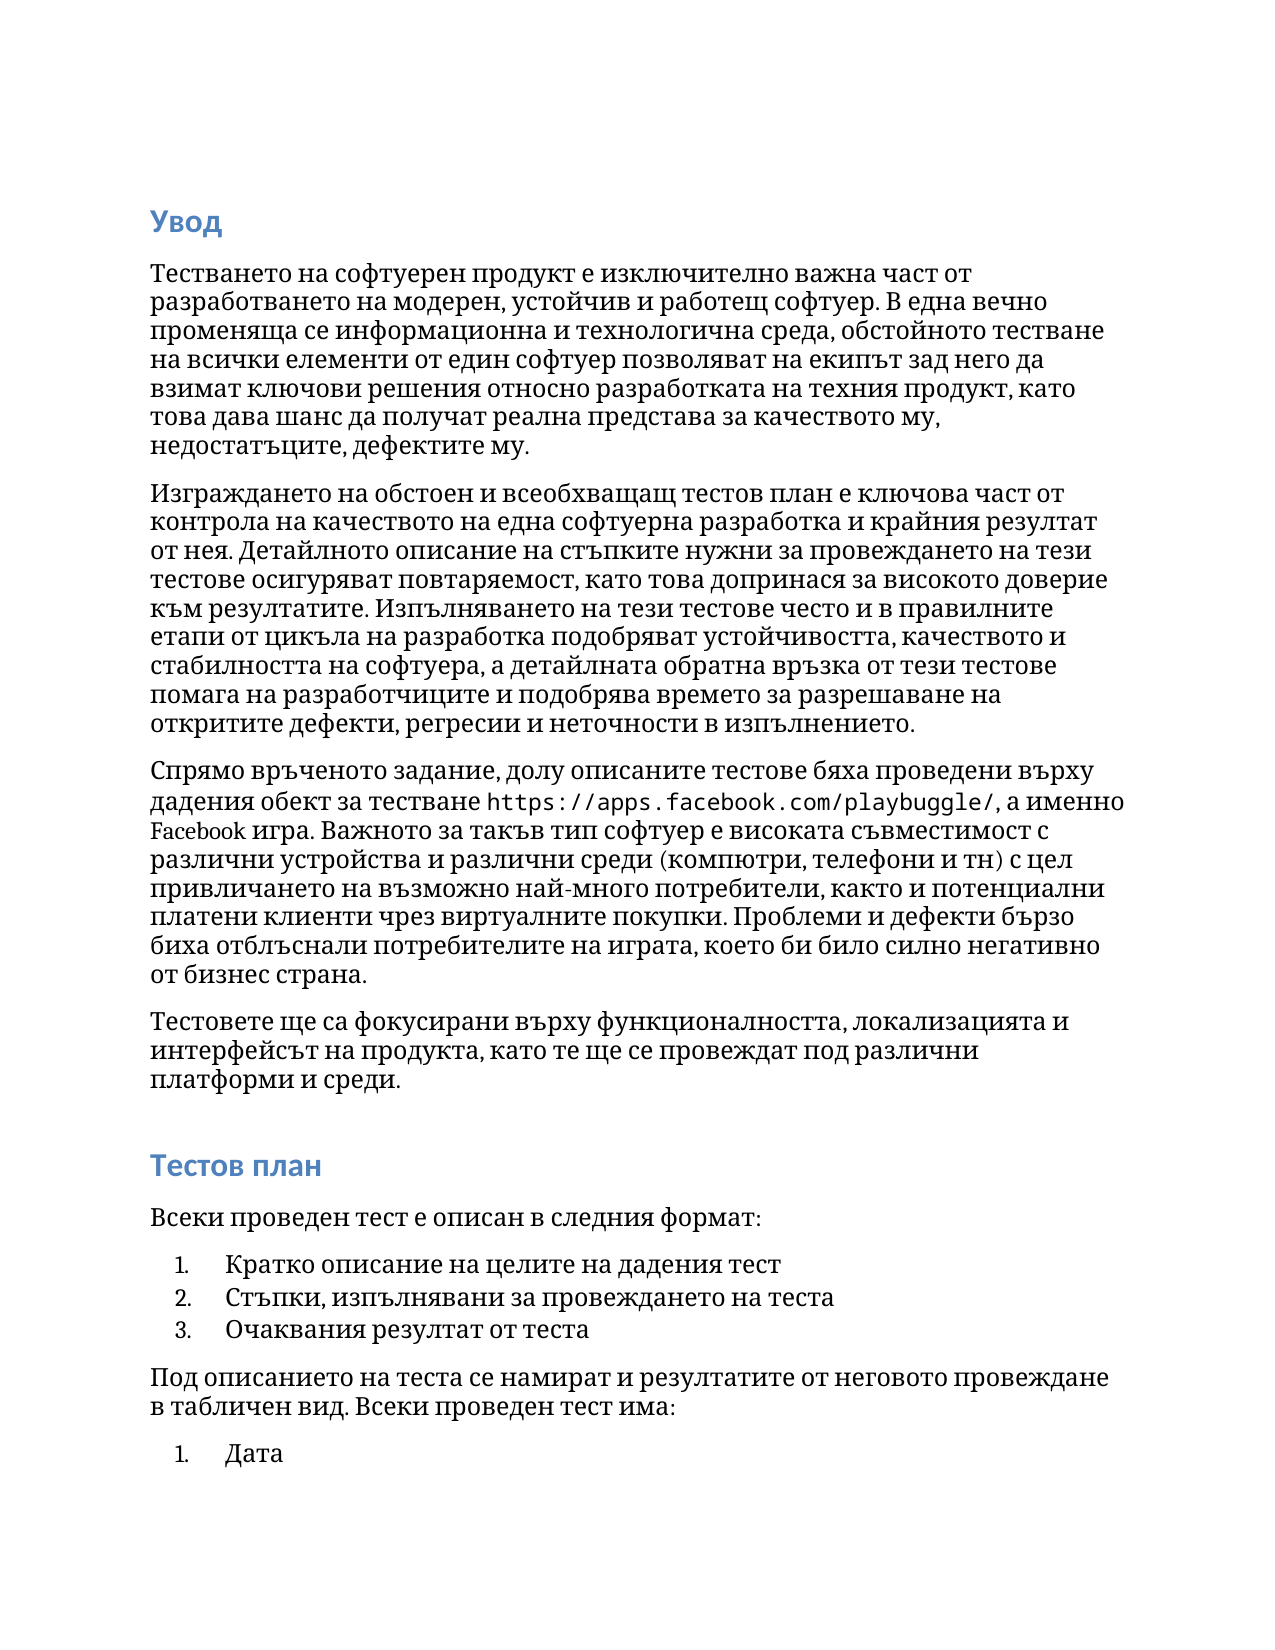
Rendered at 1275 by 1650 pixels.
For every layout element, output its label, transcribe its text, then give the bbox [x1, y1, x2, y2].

text Тестовете ще са фокусирани върху функционалността, локализацията и интерфейсът на продукта, като те ще се провеждат под различни платформи и среди. [150, 1008, 1125, 1094]
text Всеки проведен тест е описан в следния формат: [150, 1204, 1125, 1233]
text Спрямо връченото задание, долу описаните тестове бяха проведени върху дадения обект за тестване https://apps.facebook.com/playbuggle/, а именно Facebook игра. Важното за такъв тип софтуер е високата съвместимост с различни устройства и различни среди (компютри, телефони и тн) с цел привличането на възможно най-много потребители, както и потенциални платени клиенти чрез виртуалните покупки. Проблеми и дефекти бързо биха отблъснали потребителите на играта, което би било силно негативно от бизнес страна. [150, 757, 1125, 989]
list Кратко описание на целите на дадения тест [175, 1251, 1125, 1280]
text Под описанието на теста се намират и резултатите от неговото провеждане в табличен вид. Всеки проведен тест има: [150, 1364, 1125, 1421]
list Стъпки, изпълнявани за провеждането на теста [175, 1284, 1125, 1313]
list Очаквания резултат от теста [175, 1316, 1125, 1345]
text Тестването на софтуерен продукт е изключително важна част от разработването на модерен, устойчив и работещ софтуер. В една вечно променяща се информационна и технологична среда, обстойното тестване на всички елементи от един софтуер позволяват на екипът зад него да взимат ключови решения относно разработката на техния продукт, като това дава шанс да получат реална представа за качеството му, недостатъците, дефектите му. [150, 259, 1125, 461]
subtitle Увод [150, 200, 1125, 241]
text Изграждането на обстоен и всеобхващащ тестов план е ключова част от контрола на качеството на една софтуерна разработка и крайния резултат от нея. Детайлното описание на стъпките нужни за провеждането на тези тестове осигуряват повтаряемост, като това допринася за високото доверие към резултатите. Изпълняването на тези тестове често и в правилните етапи от цикъла на разработка подобряват устойчивостта, качеството и стабилността на софтуера, а детайлната обратна връзка от тези тестове помага на разработчиците и подобрява времето за разрешаване на откритите дефекти, регресии и неточности в изпълнението. [150, 479, 1125, 738]
list Дата [175, 1440, 1125, 1469]
subtitle Тестов план [150, 1144, 1125, 1185]
